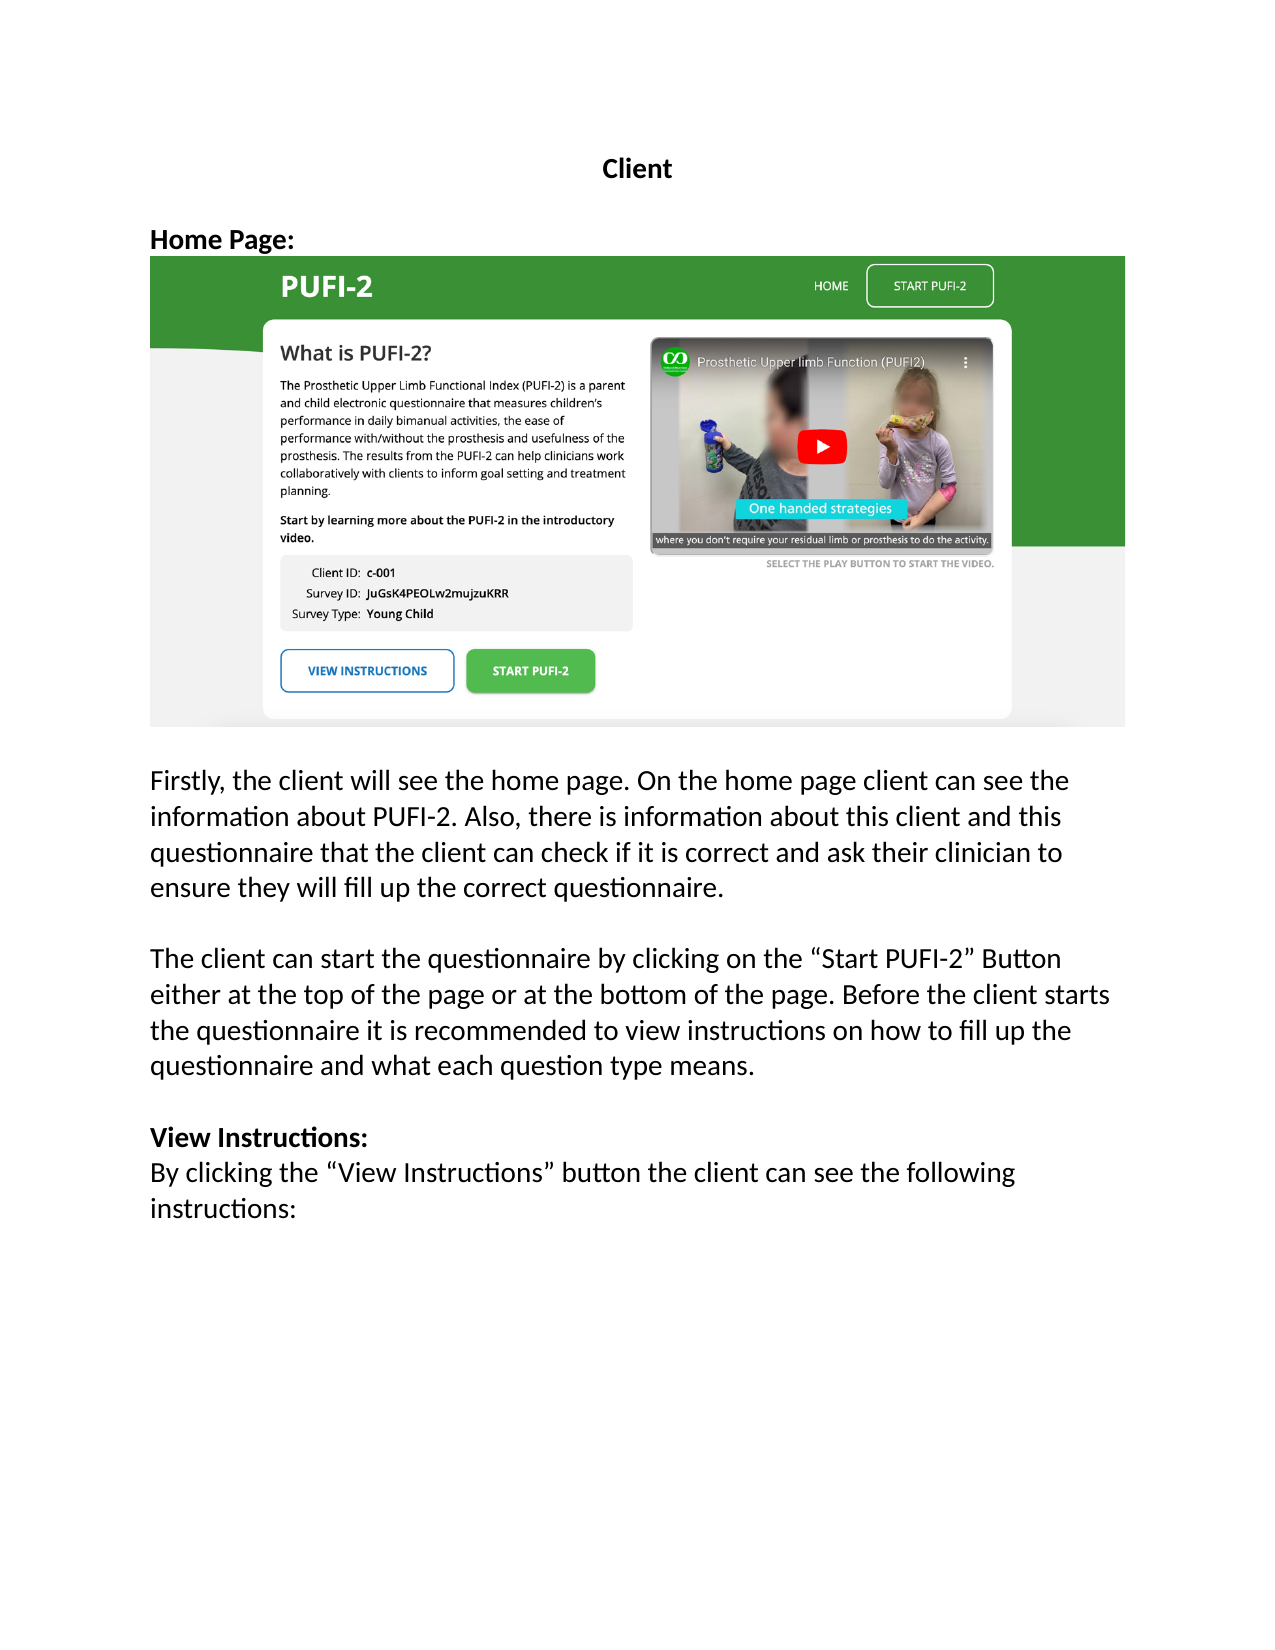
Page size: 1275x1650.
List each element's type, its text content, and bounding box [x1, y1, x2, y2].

text By clicking the “View Instructions” button the client can see the following instructions: [150, 1154, 1125, 1226]
text View Instructions: [150, 1119, 1125, 1154]
picture [150, 256, 1125, 727]
text Firstly, the client will see the home page. On the home page client can see the information about PUFI-2. Also, there is information about this client and this questionnaire that the client can check if it is correct and ask their clinician to ensure they will fill up the correct questionnaire. [150, 762, 1125, 905]
text The client can start the questionnaire by clicking on the “Start PUFI-2” Button either at the top of the page or at the bottom of the page. Before the client starts the questionnaire it is recommended to view instructions on how to fill up the questionnaire and what each question type means. [150, 941, 1125, 1083]
text Client [150, 150, 1125, 186]
text Home Page: [150, 221, 1125, 256]
